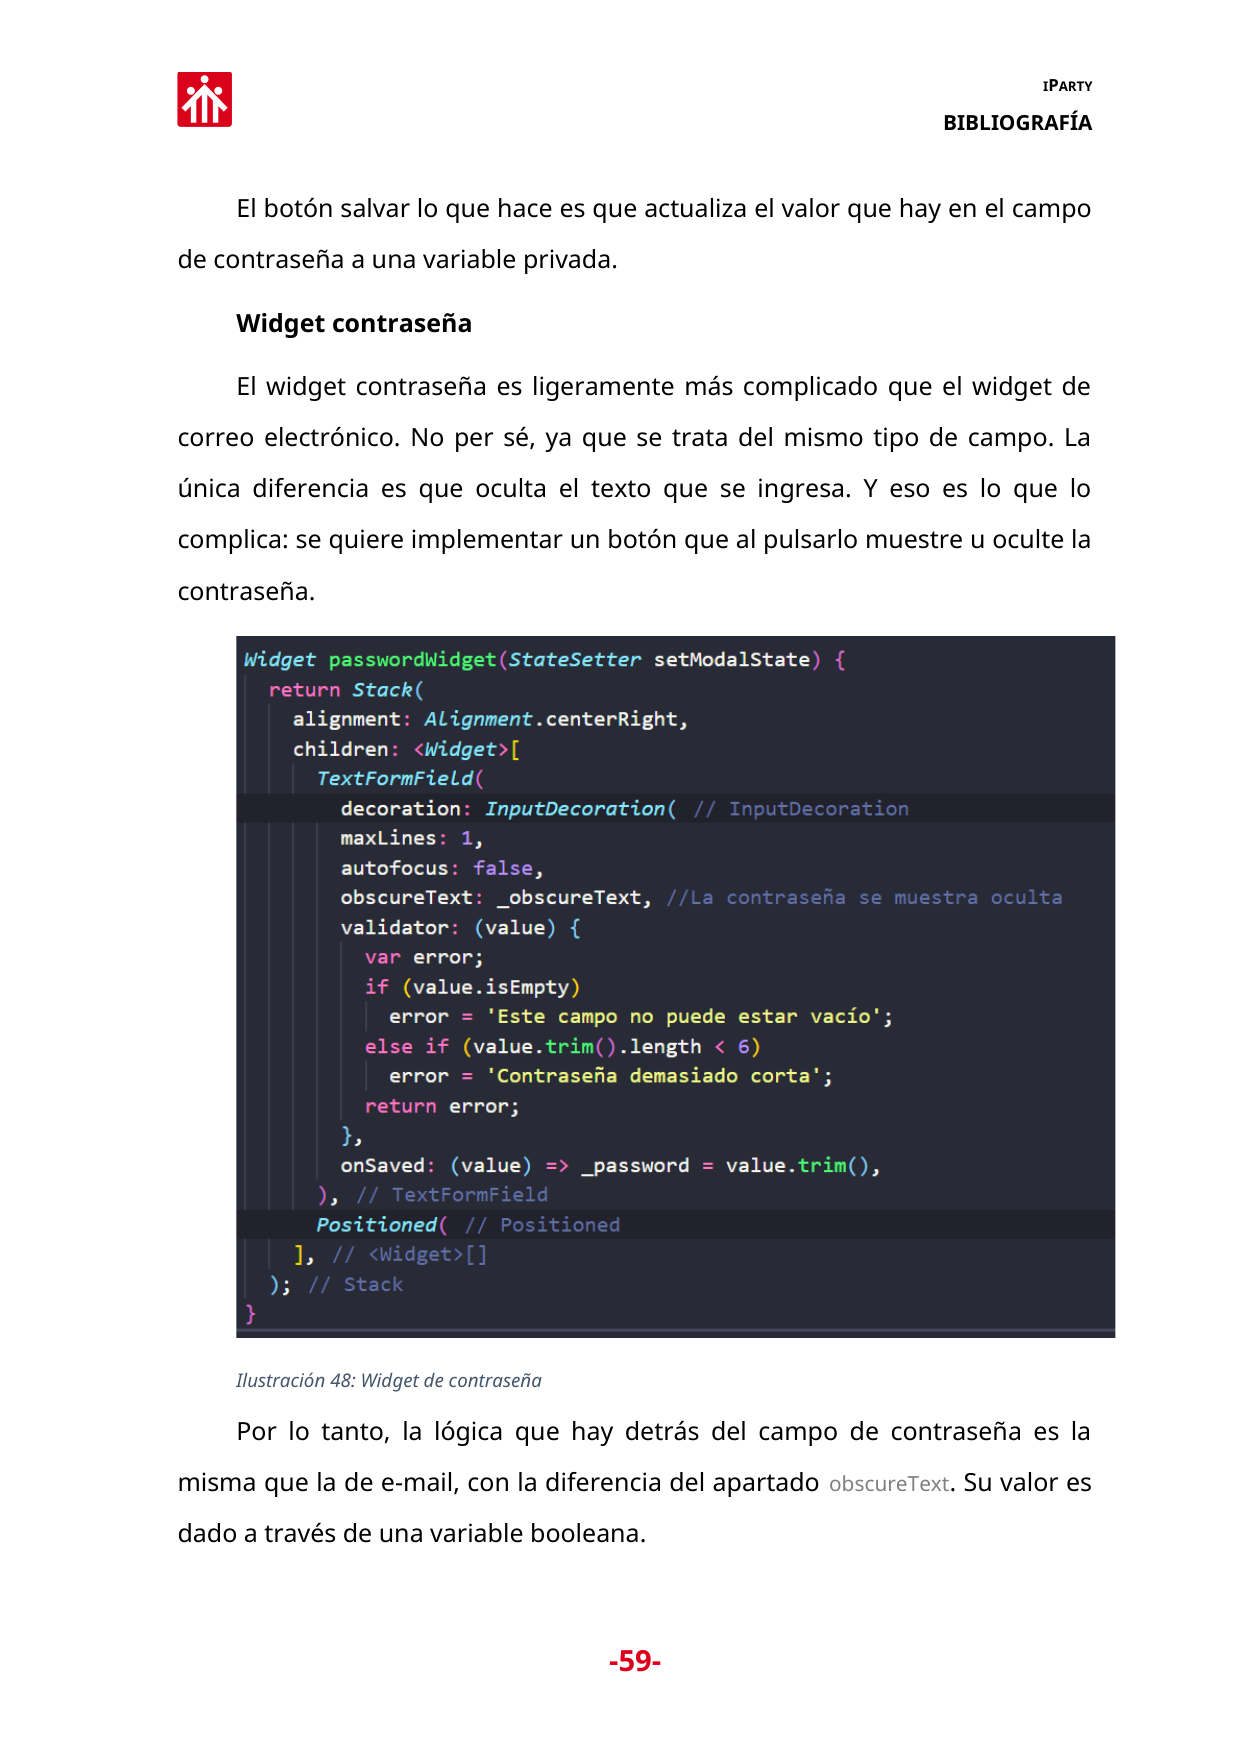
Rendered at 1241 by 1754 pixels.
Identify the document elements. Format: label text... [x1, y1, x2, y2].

text El botón salvar lo que hace es que actualiza el valor que hay en el campo de contraseña a una variable privada. [177, 191, 1092, 276]
picture [177, 72, 232, 127]
text Por lo tanto, la lógica que hay detrás del campo de contraseña es la misma que la de e-mail, con la diferencia del apartado obscureText. Su valor es dado a través de una variable booleana. [177, 1414, 1092, 1550]
picture [236, 636, 1116, 1338]
text El widget contraseña es ligeramente más complicado que el widget de correo electrónico. No per sé, ya que se trata del mismo tipo de campo. La única diferencia es que oculta el texto que se ingresa. Y eso es lo que lo complica: se quiere implementar un botón que al pulsarlo muestre u oculte la contraseña. [177, 369, 1092, 607]
subtitle Widget contraseña [177, 306, 1092, 339]
